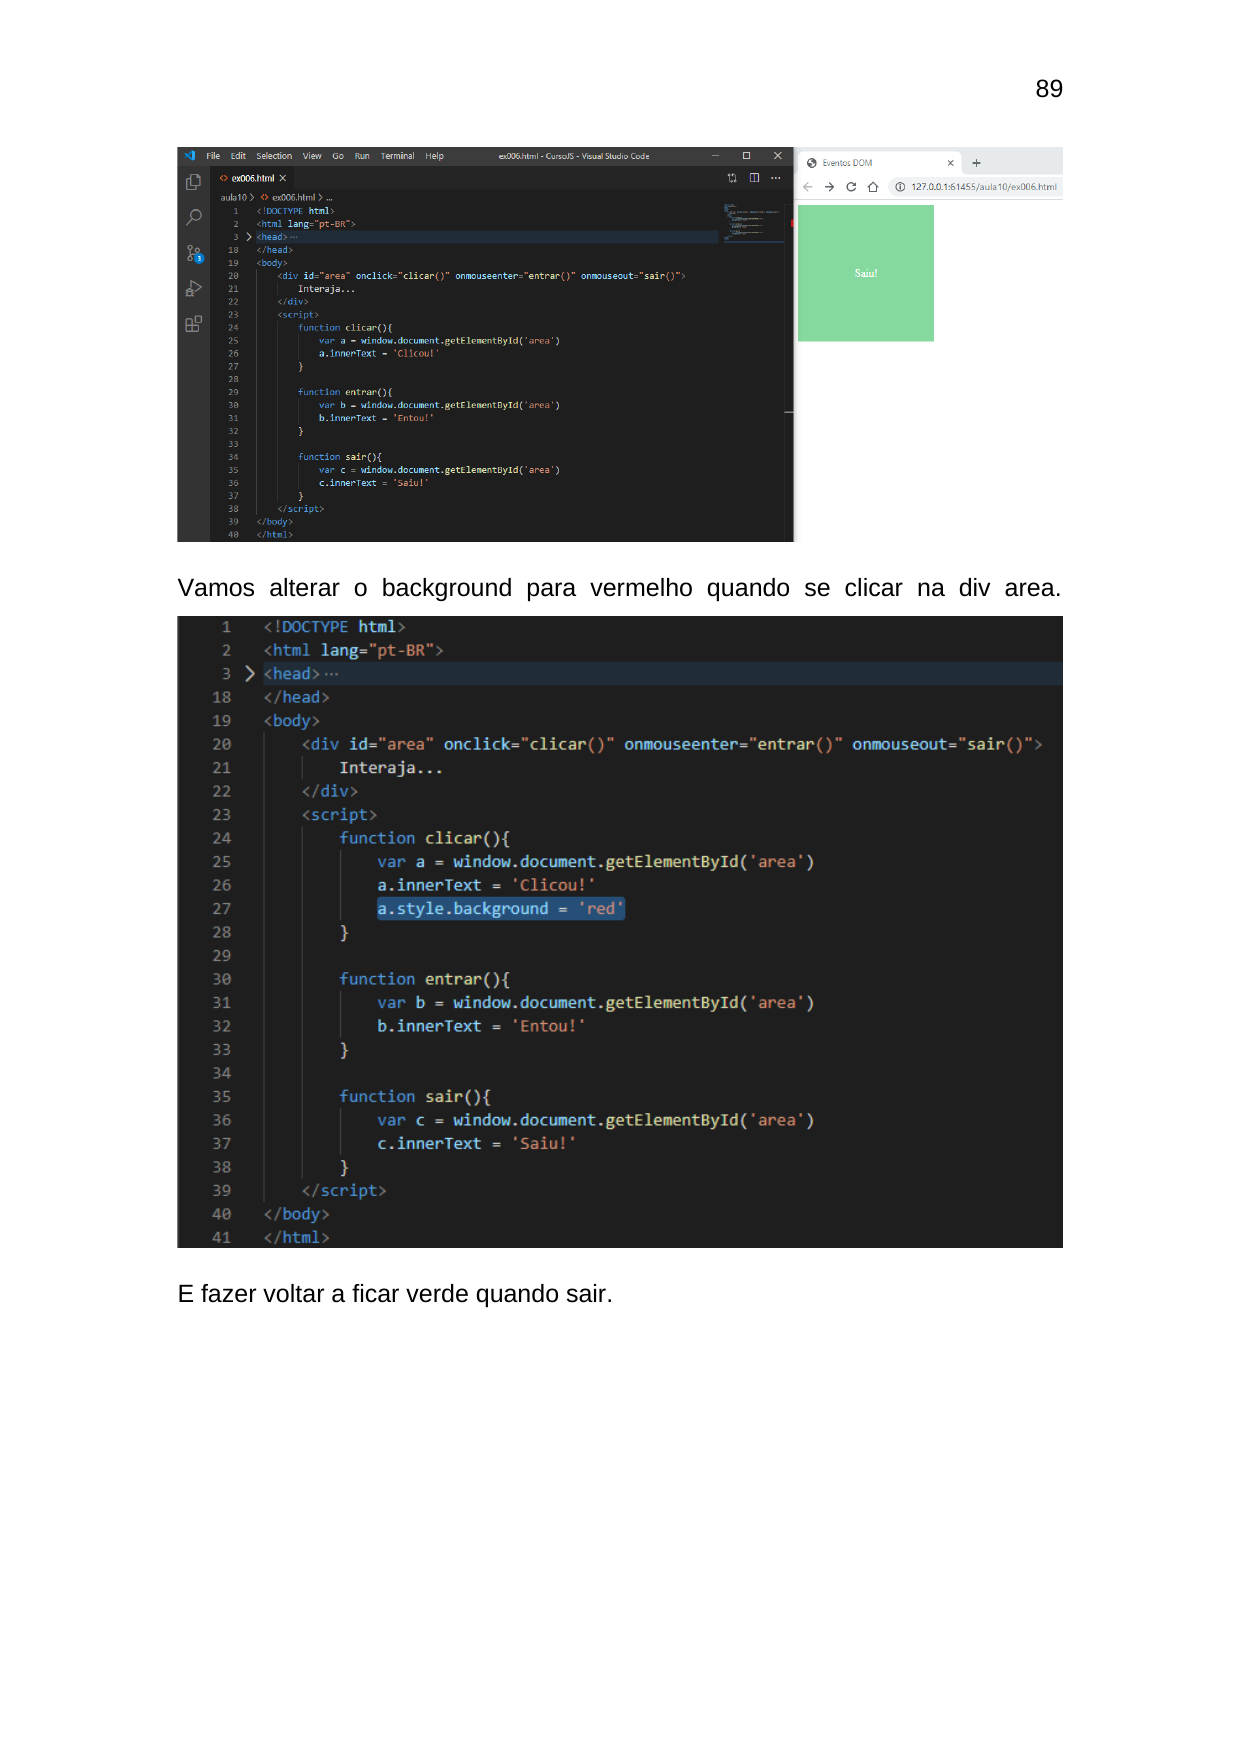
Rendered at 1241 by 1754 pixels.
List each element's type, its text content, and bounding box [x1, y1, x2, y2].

text E fazer voltar a ficar verde quando sair. [177, 1279, 1063, 1307]
text Vamos alterar o background para vermelho quando se clicar na div area. [177, 573, 1063, 616]
